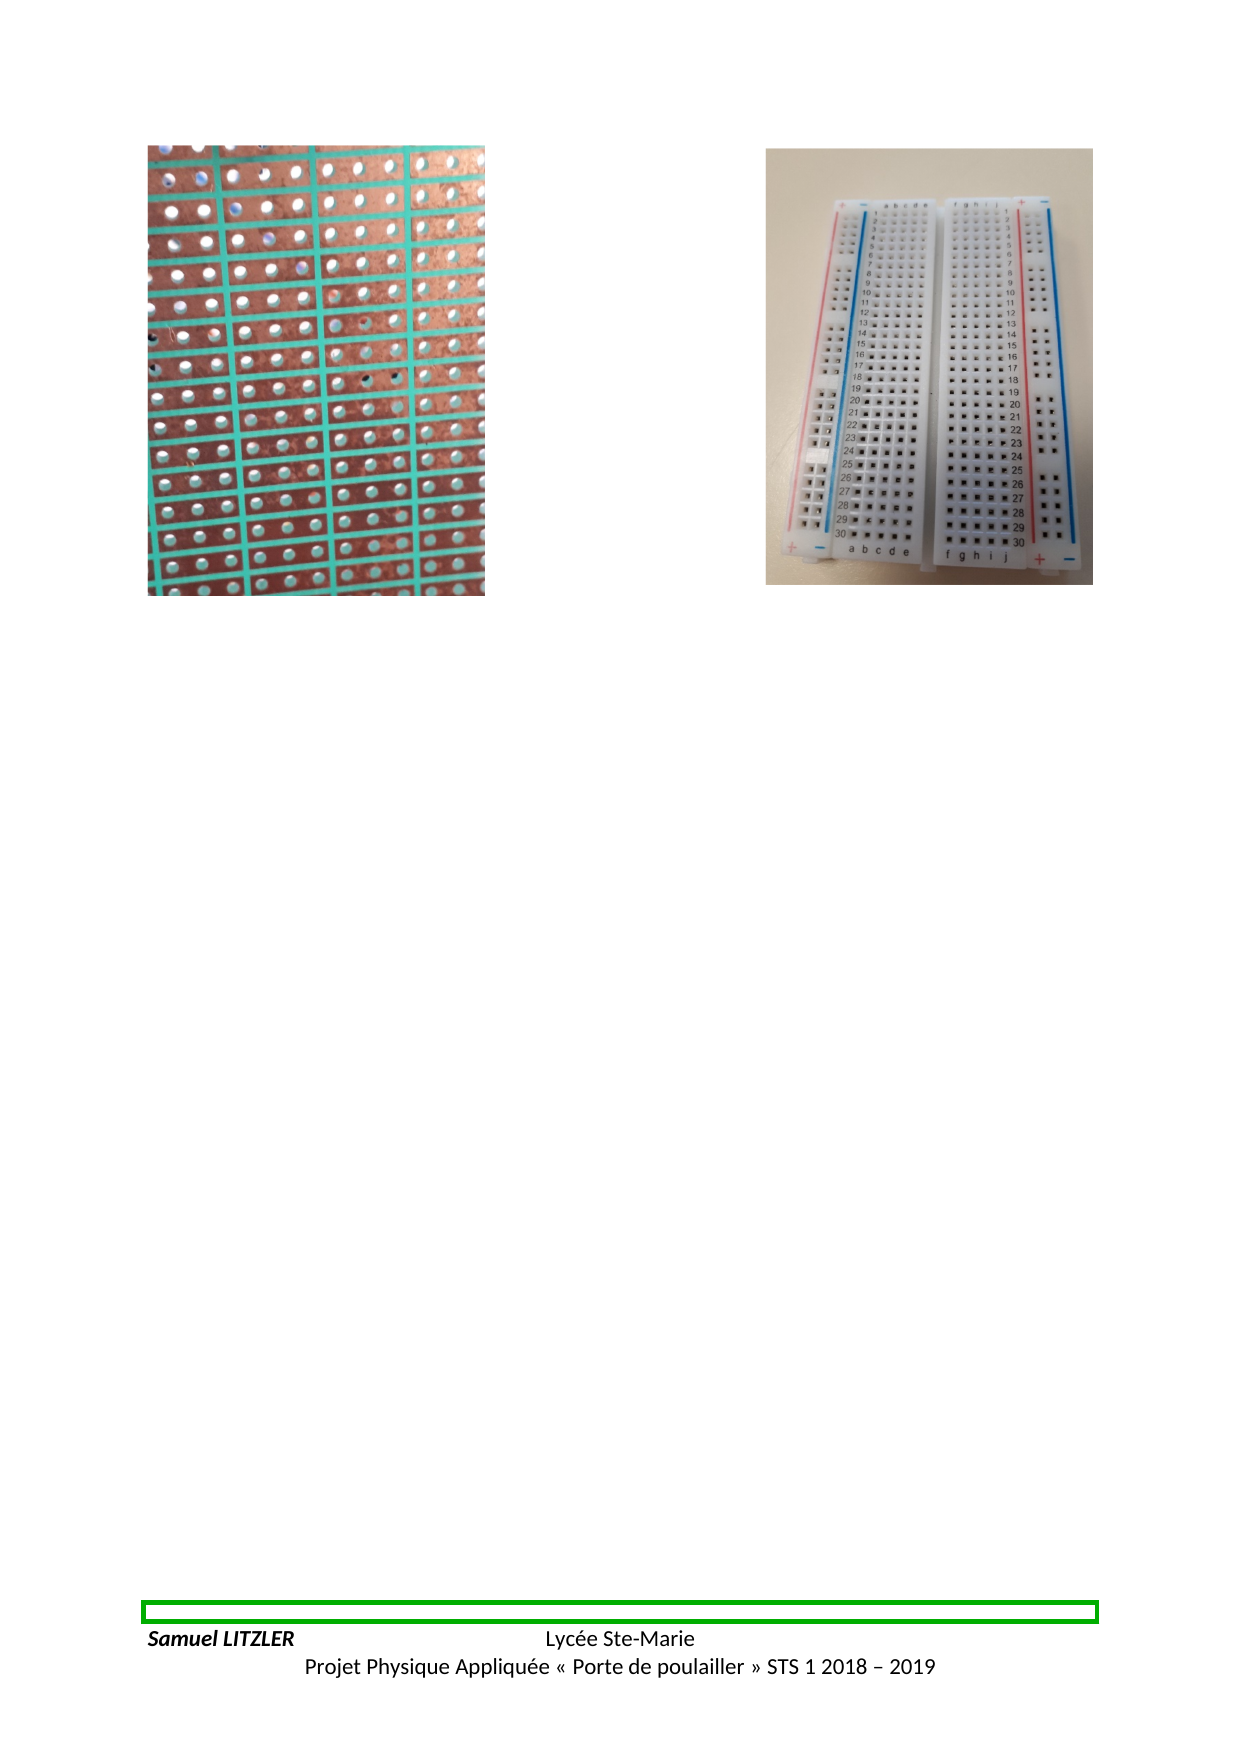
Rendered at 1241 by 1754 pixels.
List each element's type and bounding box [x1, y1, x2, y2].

picture [148, 146, 485, 596]
picture [766, 149, 1093, 584]
